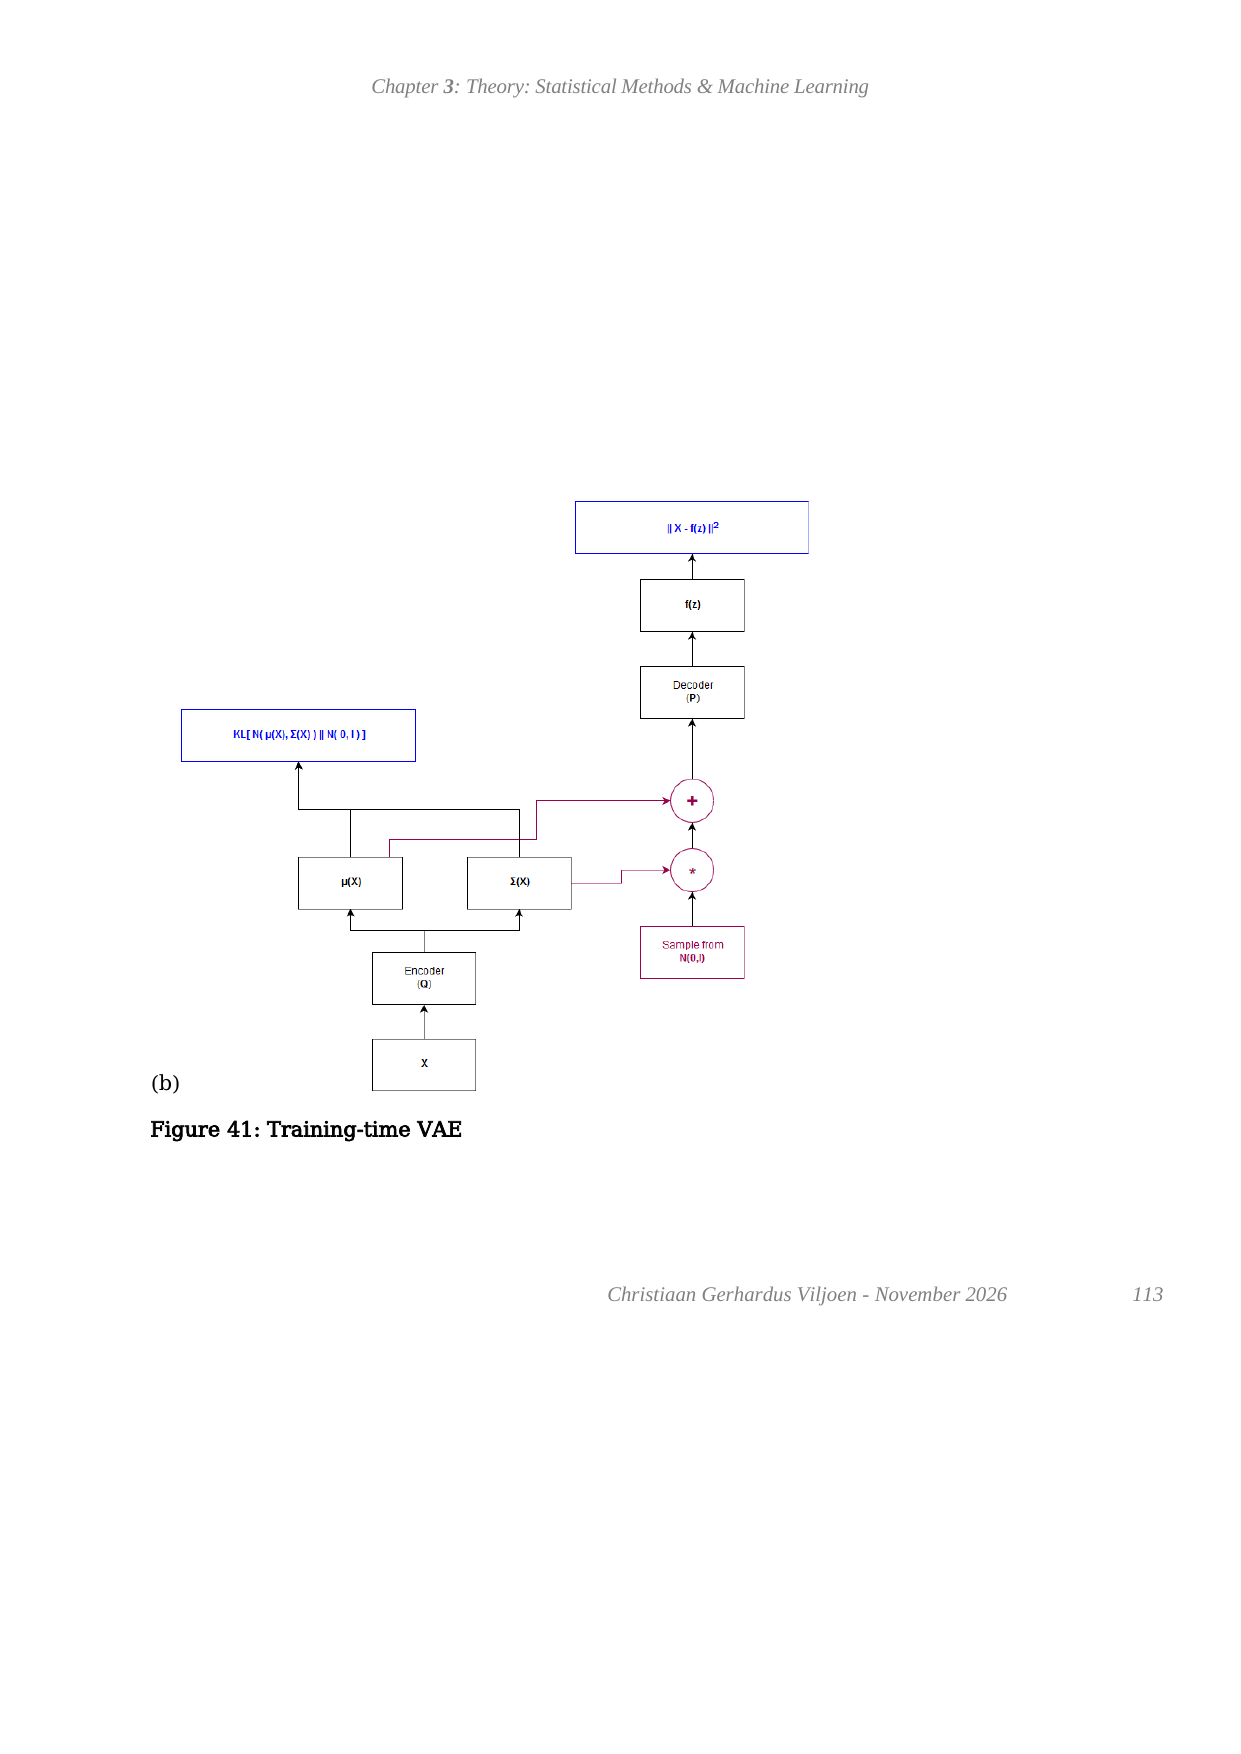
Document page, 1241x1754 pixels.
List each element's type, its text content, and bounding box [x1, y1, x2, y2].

text Figure 41: Training-time VAE [150, 1116, 1165, 1141]
picture [181, 501, 809, 1091]
